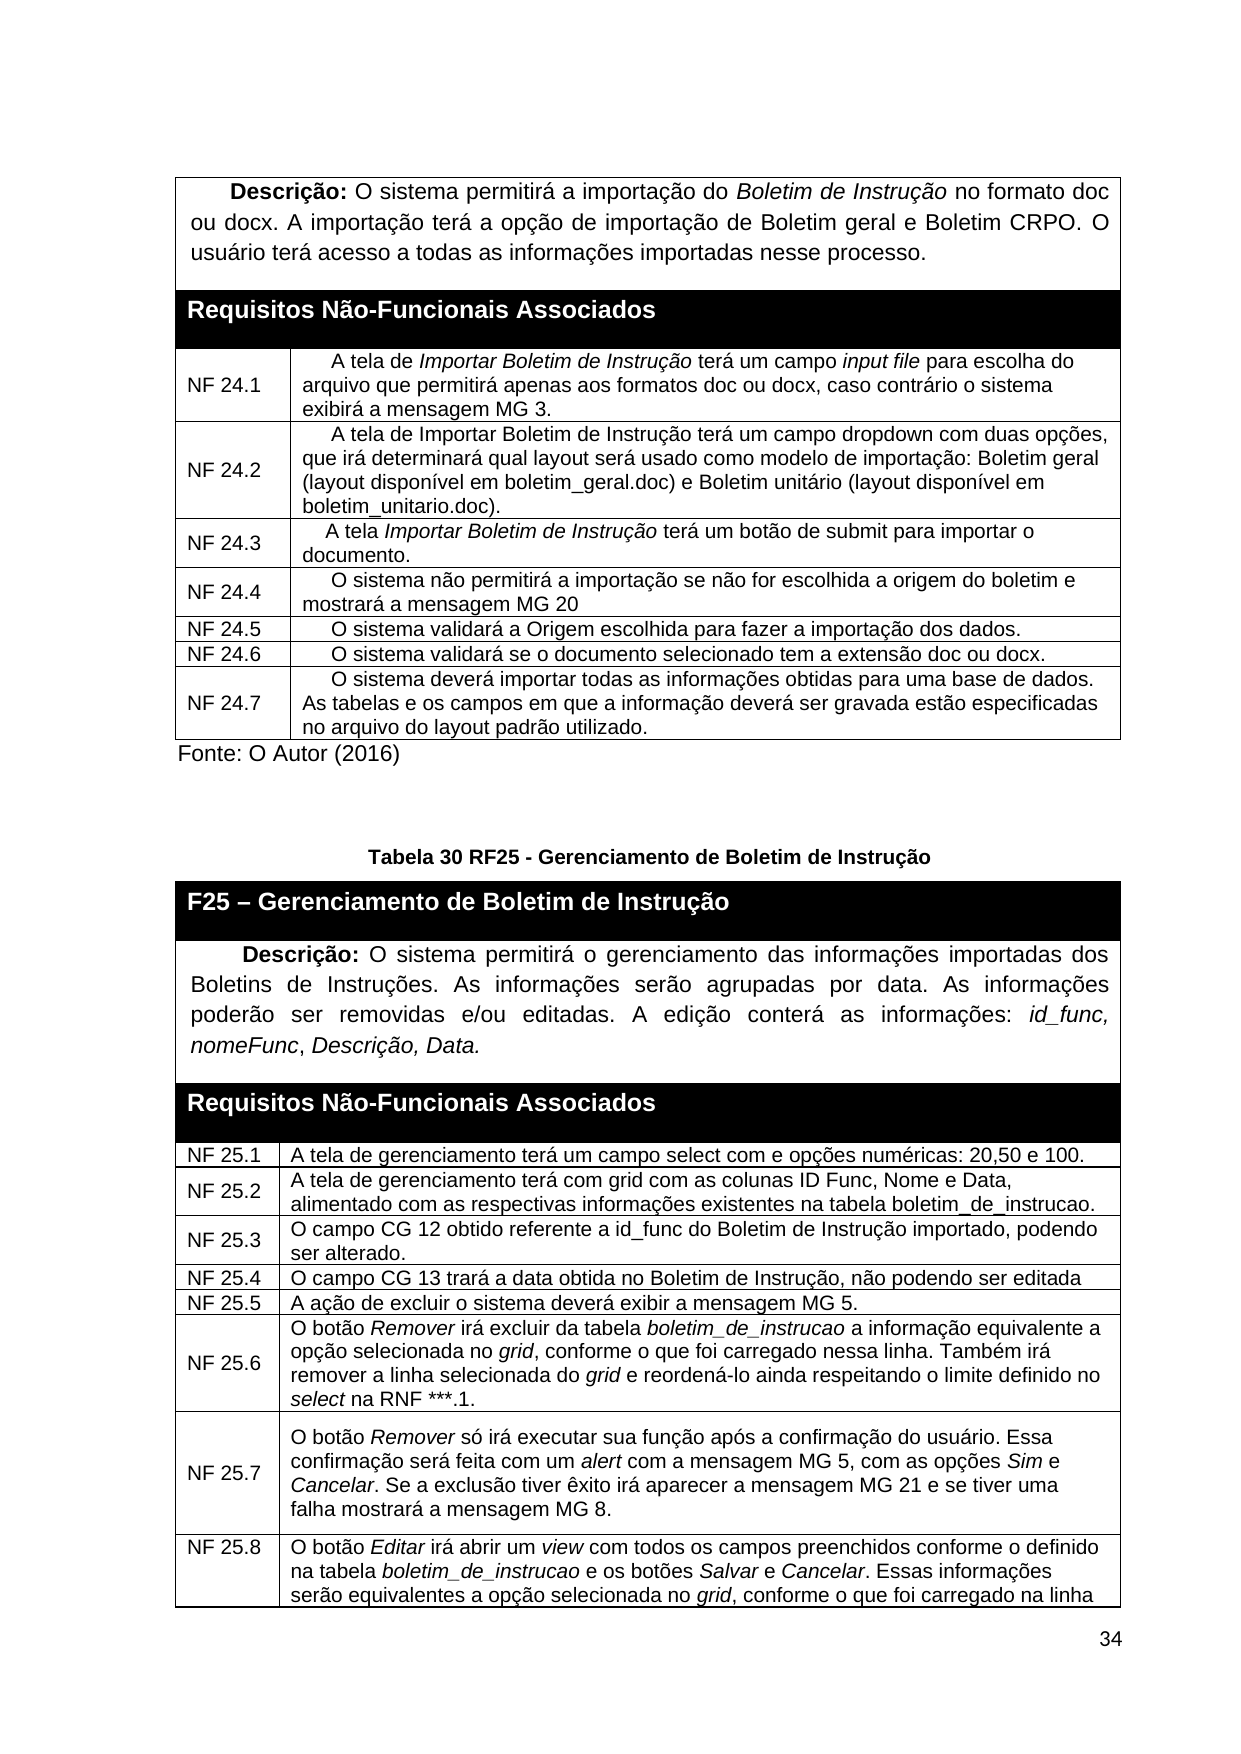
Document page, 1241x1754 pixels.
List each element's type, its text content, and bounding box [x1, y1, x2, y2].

table_cell Descrição: O sistema permitirá a importação do Boletim de Instrução no formato doc ou docx. A importação terá a opção de importação de Boletim geral e Boletim CRPO. O usuário terá acesso a todas as informações importadas nesse processo. [176, 178, 1120, 290]
table_cell A tela de Importar Boletim de Instrução terá um campo input file para escolha do arquivo que permitirá apenas aos formatos doc ou docx, caso contrário o sistema exibirá a mensagem MG 3. [291, 349, 1120, 421]
table_cell NF 24.4 [176, 568, 290, 616]
table_cell A tela Importar Boletim de Instrução terá um botão de submit para importar o documento. [291, 519, 1120, 567]
table_cell NF 25.7 [176, 1412, 279, 1533]
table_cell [280, 1535, 1120, 1606]
table_cell O botão Remover só irá executar sua função após a confirmação do usuário. Essa confirmação será feita com um alert com a mensagem MG 5, com as opções Sim e Cancelar. Se a exclusão tiver êxito irá aparecer a mensagem MG 21 e se tiver uma falha mostrará a mensagem MG 8. [280, 1412, 1120, 1533]
table_cell Descrição: O sistema permitirá o gerenciamento das informações importadas dos Boletins de Instruções. As informações serão agrupadas por data. As informações poderão ser removidas e/ou editadas. A edição conterá as informações: id_func, nomeFunc, Descrição, Data. [176, 941, 1120, 1083]
table_cell O sistema validará se o documento selecionado tem a extensão doc ou docx. [291, 642, 1120, 666]
table_cell O campo CG 12 obtido referente a id_func do Boletim de Instrução importado, podendo ser alterado. [280, 1216, 1120, 1264]
table_cell NF 25.8 [176, 1535, 279, 1606]
table_cell NF 24.1 [176, 349, 290, 421]
table_cell NF 25.1 [176, 1143, 279, 1166]
table_cell O botão Remover irá excluir da tabela boletim_de_instrucao a informação equivalente a opção selecionada no grid, conforme o que foi carregado nessa linha. Também irá remover a linha selecionada do grid e reordená-lo ainda respeitando o limite definido no select na RNF ***.1. [280, 1315, 1120, 1411]
table_cell O campo CG 13 trará a data obtida no Boletim de Instrução, não podendo ser editada [280, 1265, 1120, 1289]
table_cell NF 25.6 [176, 1315, 279, 1411]
text Fonte: O Autor (2016) [177, 740, 1122, 766]
table_cell NF 24.5 [176, 617, 290, 641]
table_cell A tela de Importar Boletim de Instrução terá um campo dropdown com duas opções, que irá determinará qual layout será usado como modelo de importação: Boletim geral (layout disponível em boletim_geral.doc) e Boletim unitário (layout disponível em boletim_unitario.doc). [291, 422, 1120, 518]
table_cell NF 25.2 [176, 1168, 279, 1215]
table_cell A tela de gerenciamento terá com grid com as colunas ID Func, Nome e Data, alimentado com as respectivas informações existentes na tabela boletim_de_instrucao. [280, 1168, 1120, 1215]
table_cell O sistema validará a Origem escolhida para fazer a importação dos dados. [291, 617, 1120, 641]
table_cell NF 25.3 [176, 1216, 279, 1264]
table_cell Requisitos Não-Funcionais Associados [176, 291, 1120, 348]
table_cell NF 24.3 [176, 519, 290, 567]
table_cell NF 24.2 [176, 422, 290, 518]
table_cell NF 25.5 [176, 1290, 279, 1314]
table_cell O sistema deverá importar todas as informações obtidas para uma base de dados. As tabelas e os campos em que a informação deverá ser gravada estão especificadas no arquivo do layout padrão utilizado. [291, 667, 1120, 739]
table_header F25 – Gerenciamento de Boletim de Instrução [176, 883, 1120, 940]
table_cell NF 24.6 [176, 642, 290, 666]
table_cell A ação de excluir o sistema deverá exibir a mensagem MG 5. [280, 1290, 1120, 1314]
table_cell NF 24.7 [176, 667, 290, 739]
table_cell O sistema não permitirá a importação se não for escolhida a origem do boletim e mostrará a mensagem MG 20 [291, 568, 1120, 616]
table_cell NF 25.4 [176, 1265, 279, 1289]
table_cell Requisitos Não-Funcionais Associados [176, 1084, 1120, 1141]
table_cell A tela de gerenciamento terá um campo select com e opções numéricas: 20,50 e 100. [280, 1143, 1120, 1166]
